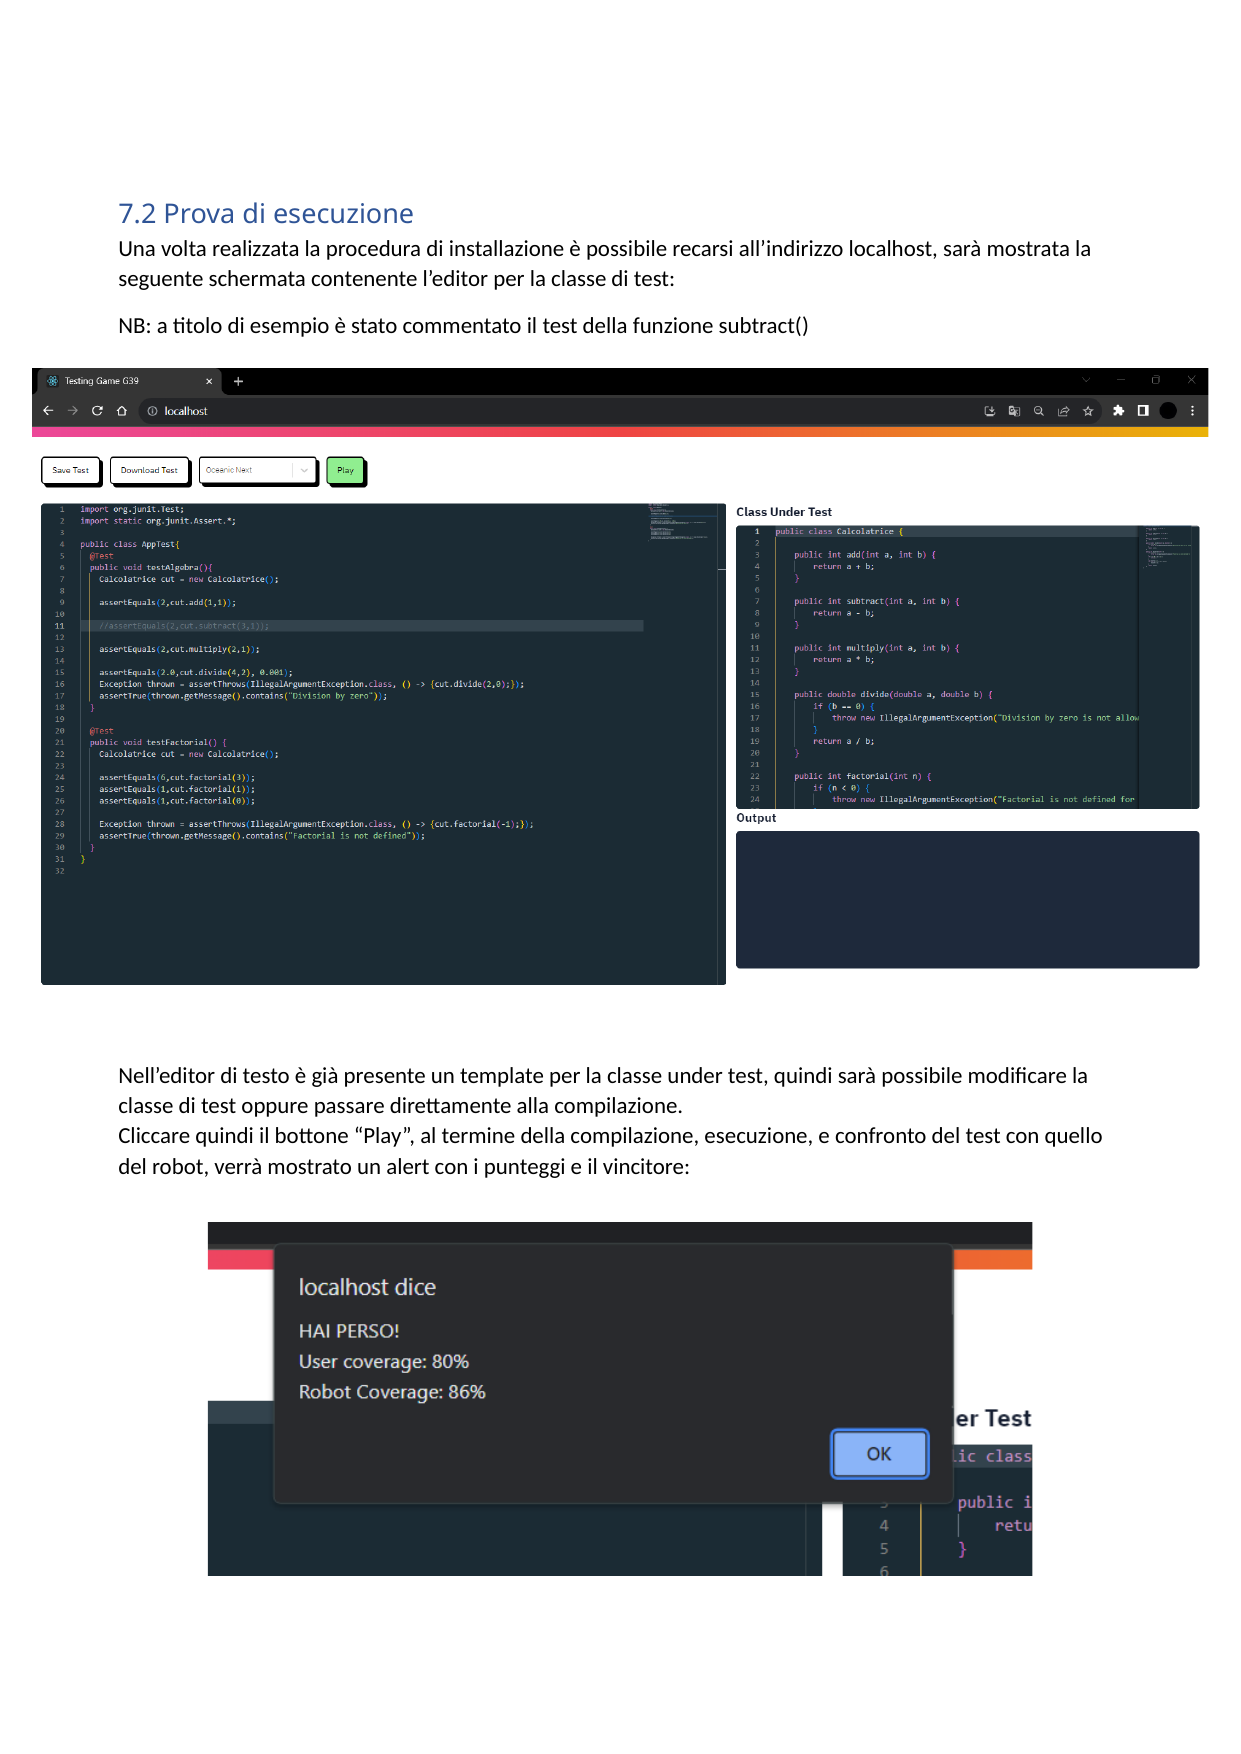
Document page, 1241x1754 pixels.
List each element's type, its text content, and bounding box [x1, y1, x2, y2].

text Una volta realizzata la procedura di installazione è possibile recarsi all’indirizzo localhost, sarà mostrata la seguente schermata contenente l’editor per la classe di test: [118, 234, 1122, 292]
picture [32, 368, 1209, 994]
picture [207, 1222, 1033, 1576]
text Nell’editor di testo è già presente un template per la classe under test, quindi sarà possibile modificare la classe di test oppure passare direttamente alla compilazione. Cliccare quindi il bottone “Play”, al termine della compilazione, esecuzione, e confronto del test con quello del robot, verrà mostrato un alert con i punteggi e il vincitore: [118, 1061, 1122, 1180]
text NB: a titolo di esempio è stato commentato il test della funzione subtract() [118, 311, 1122, 339]
subtitle 7.2 Prova di esecuzione [118, 194, 1122, 231]
